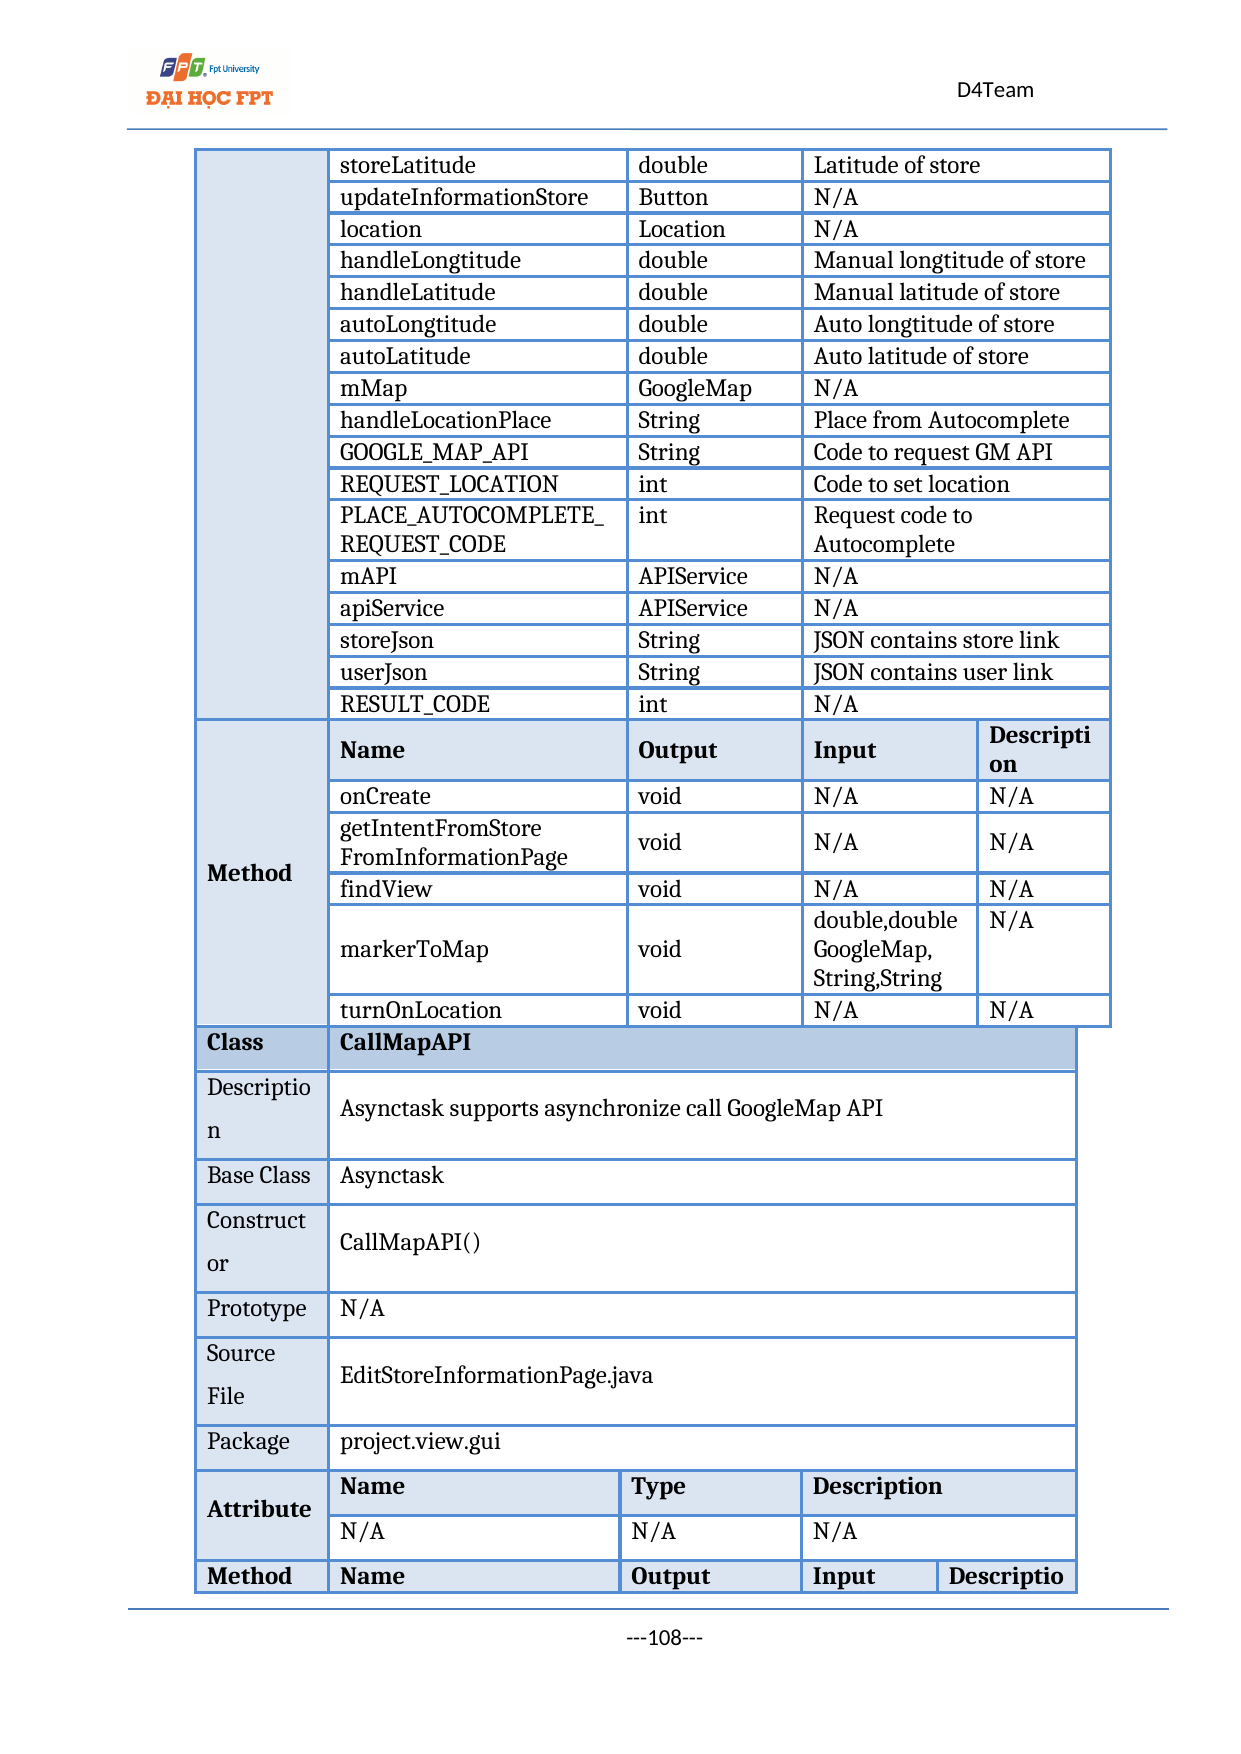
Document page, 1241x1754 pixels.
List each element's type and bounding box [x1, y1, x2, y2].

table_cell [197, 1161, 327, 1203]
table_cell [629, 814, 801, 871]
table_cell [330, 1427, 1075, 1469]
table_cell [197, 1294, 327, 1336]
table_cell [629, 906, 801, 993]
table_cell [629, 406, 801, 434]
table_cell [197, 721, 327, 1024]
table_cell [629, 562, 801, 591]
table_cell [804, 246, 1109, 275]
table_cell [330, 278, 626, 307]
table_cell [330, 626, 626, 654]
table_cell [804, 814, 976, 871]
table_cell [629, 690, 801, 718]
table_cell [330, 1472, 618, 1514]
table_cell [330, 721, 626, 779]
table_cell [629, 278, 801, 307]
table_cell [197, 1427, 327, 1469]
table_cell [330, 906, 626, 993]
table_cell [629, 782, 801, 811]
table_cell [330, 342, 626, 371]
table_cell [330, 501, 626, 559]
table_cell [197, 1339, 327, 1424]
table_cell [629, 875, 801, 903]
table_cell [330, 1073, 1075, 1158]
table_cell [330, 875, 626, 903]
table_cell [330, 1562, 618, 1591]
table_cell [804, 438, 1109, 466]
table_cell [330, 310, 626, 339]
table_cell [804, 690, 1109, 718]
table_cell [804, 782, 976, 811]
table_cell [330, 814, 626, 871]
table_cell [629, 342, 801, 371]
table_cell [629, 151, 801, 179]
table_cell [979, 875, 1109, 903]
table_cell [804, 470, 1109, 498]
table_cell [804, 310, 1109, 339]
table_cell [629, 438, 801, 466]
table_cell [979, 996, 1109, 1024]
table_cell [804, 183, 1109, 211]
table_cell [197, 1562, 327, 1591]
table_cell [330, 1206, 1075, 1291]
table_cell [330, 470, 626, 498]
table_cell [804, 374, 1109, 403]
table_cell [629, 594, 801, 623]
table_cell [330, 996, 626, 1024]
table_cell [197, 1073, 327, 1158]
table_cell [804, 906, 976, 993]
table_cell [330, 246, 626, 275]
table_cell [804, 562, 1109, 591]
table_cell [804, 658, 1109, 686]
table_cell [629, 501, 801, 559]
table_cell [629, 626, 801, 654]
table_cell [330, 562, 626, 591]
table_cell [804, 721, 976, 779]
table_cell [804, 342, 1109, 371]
picture [129, 46, 290, 116]
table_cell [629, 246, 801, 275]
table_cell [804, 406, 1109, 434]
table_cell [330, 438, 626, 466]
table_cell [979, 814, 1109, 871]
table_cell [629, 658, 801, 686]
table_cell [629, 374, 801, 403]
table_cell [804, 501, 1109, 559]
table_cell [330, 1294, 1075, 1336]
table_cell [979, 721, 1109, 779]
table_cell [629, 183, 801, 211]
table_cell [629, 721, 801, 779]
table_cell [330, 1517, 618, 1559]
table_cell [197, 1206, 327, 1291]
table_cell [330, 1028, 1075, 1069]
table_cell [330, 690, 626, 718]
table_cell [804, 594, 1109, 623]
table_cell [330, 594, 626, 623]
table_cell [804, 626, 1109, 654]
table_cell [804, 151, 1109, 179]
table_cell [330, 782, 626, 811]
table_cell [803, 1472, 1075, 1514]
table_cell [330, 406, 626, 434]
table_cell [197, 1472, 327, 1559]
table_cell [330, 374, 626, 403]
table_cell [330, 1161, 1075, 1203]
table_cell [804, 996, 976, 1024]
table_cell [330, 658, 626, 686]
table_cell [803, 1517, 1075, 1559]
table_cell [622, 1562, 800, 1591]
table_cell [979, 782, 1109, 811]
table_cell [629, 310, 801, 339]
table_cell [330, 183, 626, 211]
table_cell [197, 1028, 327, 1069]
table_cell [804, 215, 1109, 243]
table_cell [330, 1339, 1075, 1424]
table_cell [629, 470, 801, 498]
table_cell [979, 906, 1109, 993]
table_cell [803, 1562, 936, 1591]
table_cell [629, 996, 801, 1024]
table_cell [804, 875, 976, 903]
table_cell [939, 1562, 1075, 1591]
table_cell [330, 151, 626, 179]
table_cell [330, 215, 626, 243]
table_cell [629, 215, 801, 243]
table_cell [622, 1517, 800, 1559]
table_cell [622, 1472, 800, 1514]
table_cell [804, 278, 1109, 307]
